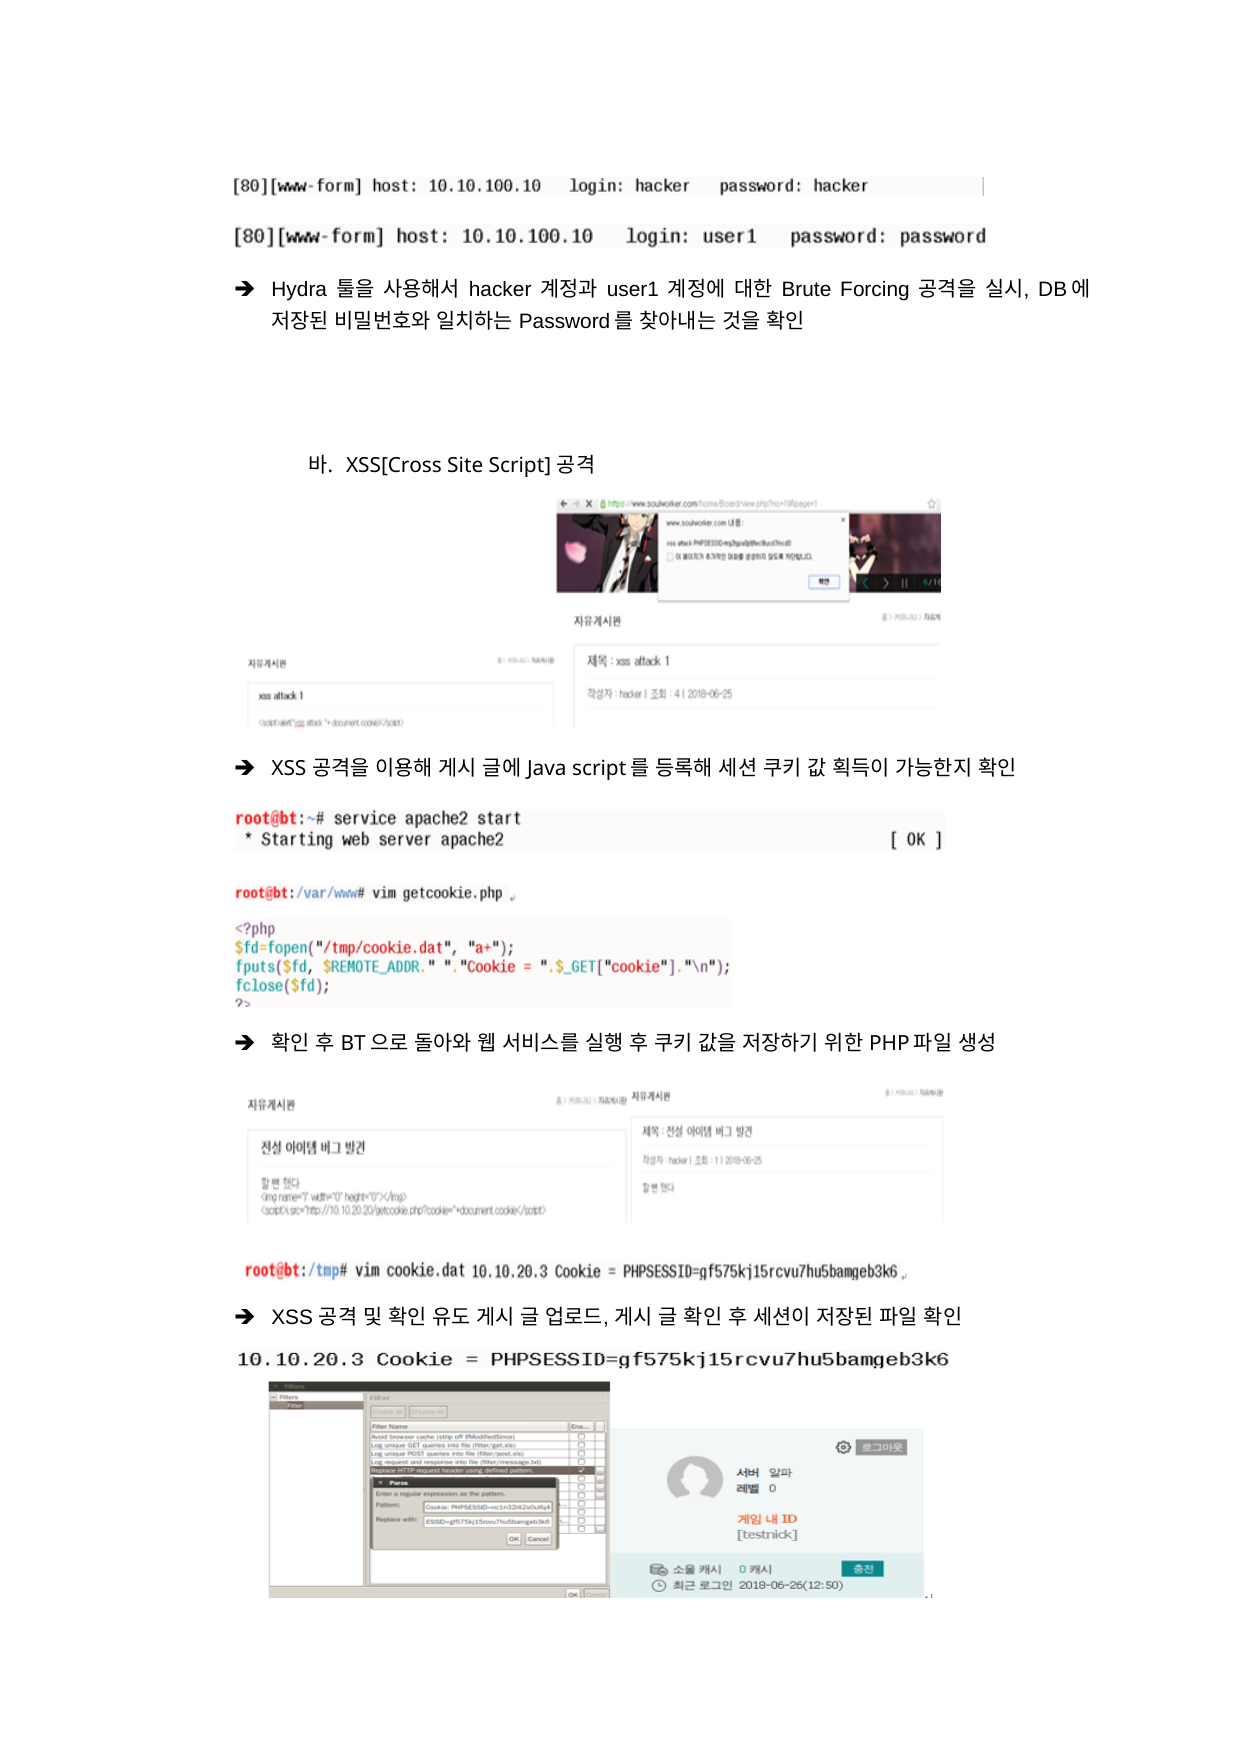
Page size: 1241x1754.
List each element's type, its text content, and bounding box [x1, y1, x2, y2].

picture [233, 177, 984, 196]
picture [233, 224, 990, 249]
picture [233, 497, 941, 733]
picture [233, 800, 945, 1007]
list XSS[Cross Site Script] 공격 [308, 448, 1090, 478]
list XSS 공격을 이용해 게시 글에 Java script를 등록해 세션 쿠키 값 획득이 가능한지 확인 [234, 751, 1090, 782]
list XSS 공격 및 확인 유도 게시 글 업로드, 게시 글 확인 후 세션이 저장된 파일 확인 [234, 1300, 1090, 1331]
list 확인 후 BT으로 돌아와 웹 서비스를 실행 후 쿠키 값을 저장하기 위한 PHP파일 생성 [234, 1026, 1090, 1056]
list Hydra 툴을 사용해서 hacker 계정과 user1 계정에 대한 Brute Forcing 공격을 실시, DB에 저장된 비밀번호와 일치하는 Password를 찾아내는 것을 확인 [234, 272, 1090, 334]
picture [233, 1349, 949, 1598]
picture [233, 1075, 944, 1282]
